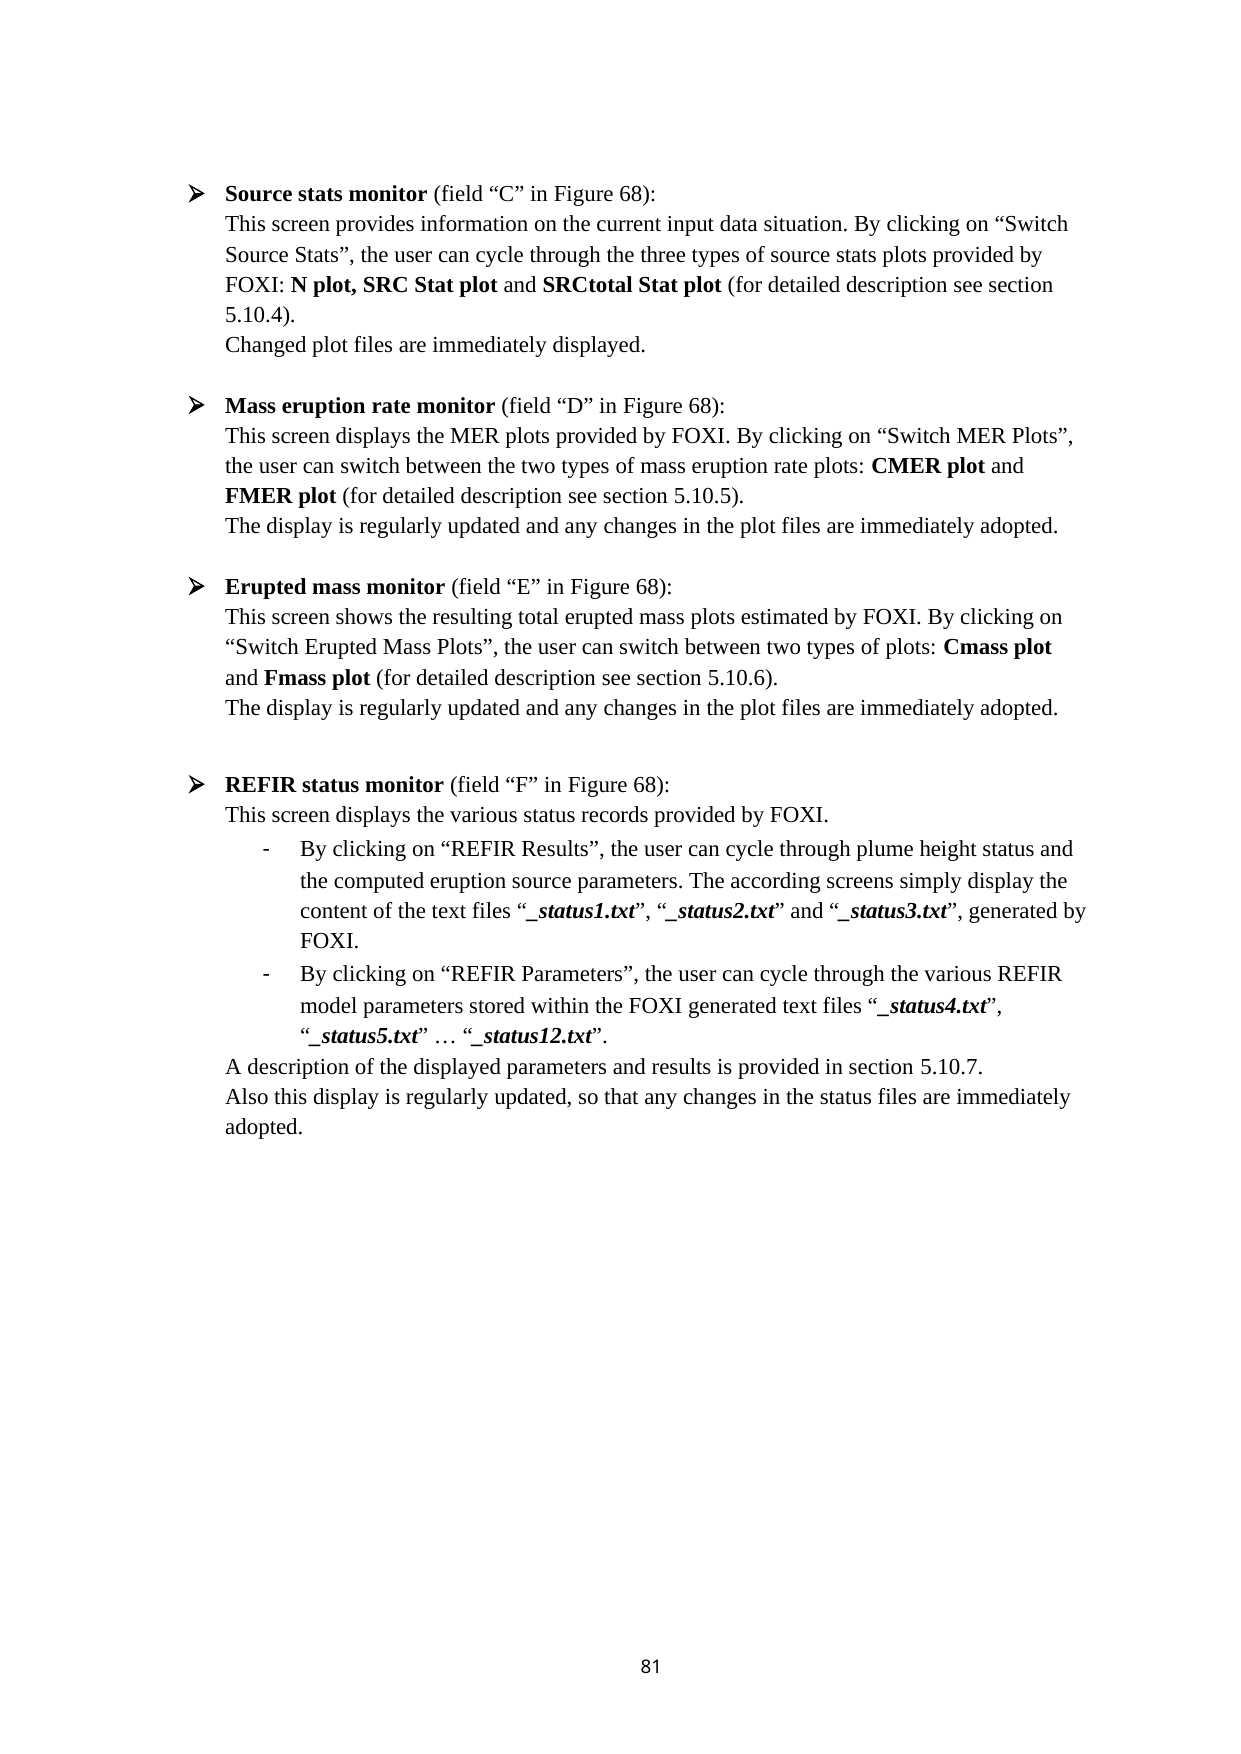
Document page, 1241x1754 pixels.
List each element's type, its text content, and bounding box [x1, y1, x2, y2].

list This screen displays the various status records provided by FOXI. [225, 801, 1090, 828]
list By clicking on “REFIR Parameters”, the user can cycle through the various REFIR model parameters stored within the FOXI generated text files “_status4.txt”, “_status5.txt” … “_status12.txt”. [262, 957, 1090, 1049]
list Changed plot files are immediately displayed. [225, 331, 1090, 358]
list By clicking on “REFIR Results”, the user can cycle through plume height status and the computed eruption source parameters. The according screens simply display the content of the text files “_status1.txt”, “_status2.txt” and “_status3.txt”, generated by FOXI. [262, 832, 1090, 953]
list This screen shows the resulting total erupted mass plots estimated by FOXI. By clicking on “Switch Erupted Mass Plots”, the user can switch between two types of plots: Cmass plot and Fmass plot (for detailed description see section 5.10.6). [225, 603, 1090, 690]
list The display is regularly updated and any changes in the plot files are immediately adopted. [225, 694, 1090, 720]
list This screen displays the MER plots provided by FOXI. By clicking on “Switch MER Plots”, the user can switch between the two types of mass eruption rate plots: CMER plot and FMER plot (for detailed description see section 5.10.5). [225, 422, 1090, 509]
list Also this display is regularly updated, so that any changes in the status files are immediately adopted. [225, 1083, 1090, 1139]
list This screen provides information on the current input data situation. By clicking on “Switch Source Stats”, the user can cycle through the three types of source stats plots provided by FOXI: N plot, SRC Stat plot and SRCtotal Stat plot (for detailed description see section 5.10.4). [225, 210, 1090, 327]
list A description of the displayed parameters and results is provided in section 5.10.7. [225, 1053, 1090, 1079]
list The display is regularly updated and any changes in the plot files are immediately adopted. [225, 512, 1090, 539]
